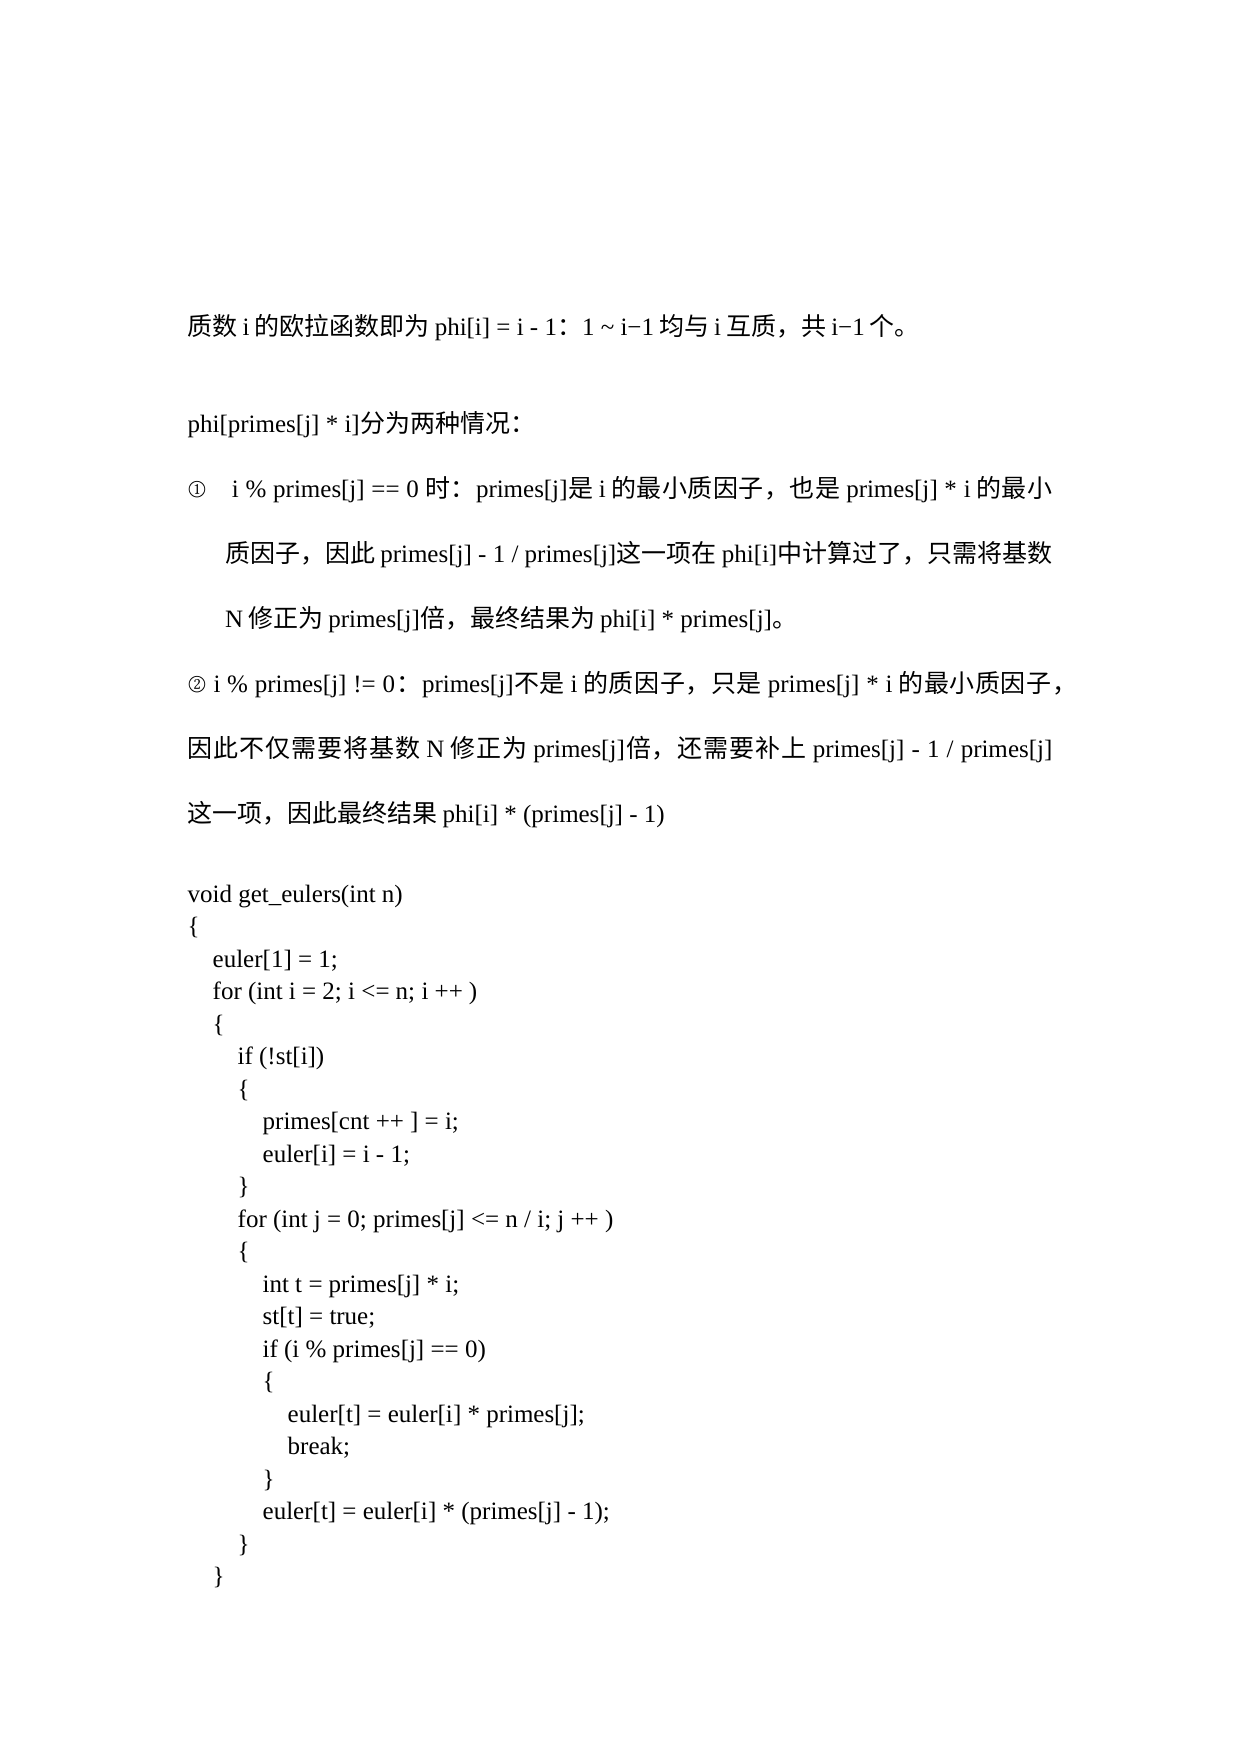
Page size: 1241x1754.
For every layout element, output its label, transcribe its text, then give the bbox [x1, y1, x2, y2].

text } [187, 1169, 1053, 1202]
text if (i % primes[j] == 0) [187, 1332, 1053, 1364]
text euler[i] = i - 1; [187, 1137, 1053, 1169]
text void get_eulers(int n) [187, 877, 1053, 909]
text if (!st[i]) [187, 1039, 1053, 1072]
text euler[t] = euler[i] * (primes[j] - 1); [187, 1494, 1053, 1527]
text { [187, 909, 1053, 942]
text } [187, 1462, 1053, 1494]
list i % primes[j] == 0时：primes[j]是i的最小质因子，也是primes[j] * i的最小质因子，因此primes[j] - 1 / primes[j]这一项在phi[i]中计算过了，只需将基数N修正为primes[j]倍，最终结果为phi[i] * primes[j]。 [187, 454, 1053, 649]
text 质数i的欧拉函数即为phi[i] = i - 1：1 ~ i−1均与i互质，共i−1个。 [187, 292, 1053, 357]
text primes[cnt ++ ] = i; [187, 1104, 1053, 1137]
text { [187, 1364, 1053, 1397]
text euler[t] = euler[i] * primes[j]; [187, 1397, 1053, 1429]
text { [187, 1007, 1053, 1039]
text } [187, 1559, 1053, 1592]
text { [187, 1234, 1053, 1267]
text } [187, 1527, 1053, 1559]
text phi[primes[j] * i]分为两种情况： [187, 389, 1053, 454]
text for (int i = 2; i <= n; i ++ ) [187, 974, 1053, 1007]
text for (int j = 0; primes[j] <= n / i; j ++ ) [187, 1202, 1053, 1234]
text break; [187, 1429, 1053, 1462]
text int t = primes[j] * i; [187, 1267, 1053, 1299]
text euler[1] = 1; [187, 942, 1053, 974]
text ② i % primes[j] != 0：primes[j]不是i的质因子，只是primes[j] * i的最小质因子，因此不仅需要将基数N修正为primes[j]倍，还需要补上primes[j] - 1 / primes[j]这一项，因此最终结果phi[i] * (primes[j] - 1) [187, 649, 1053, 844]
text st[t] = true; [187, 1299, 1053, 1332]
text { [187, 1072, 1053, 1104]
